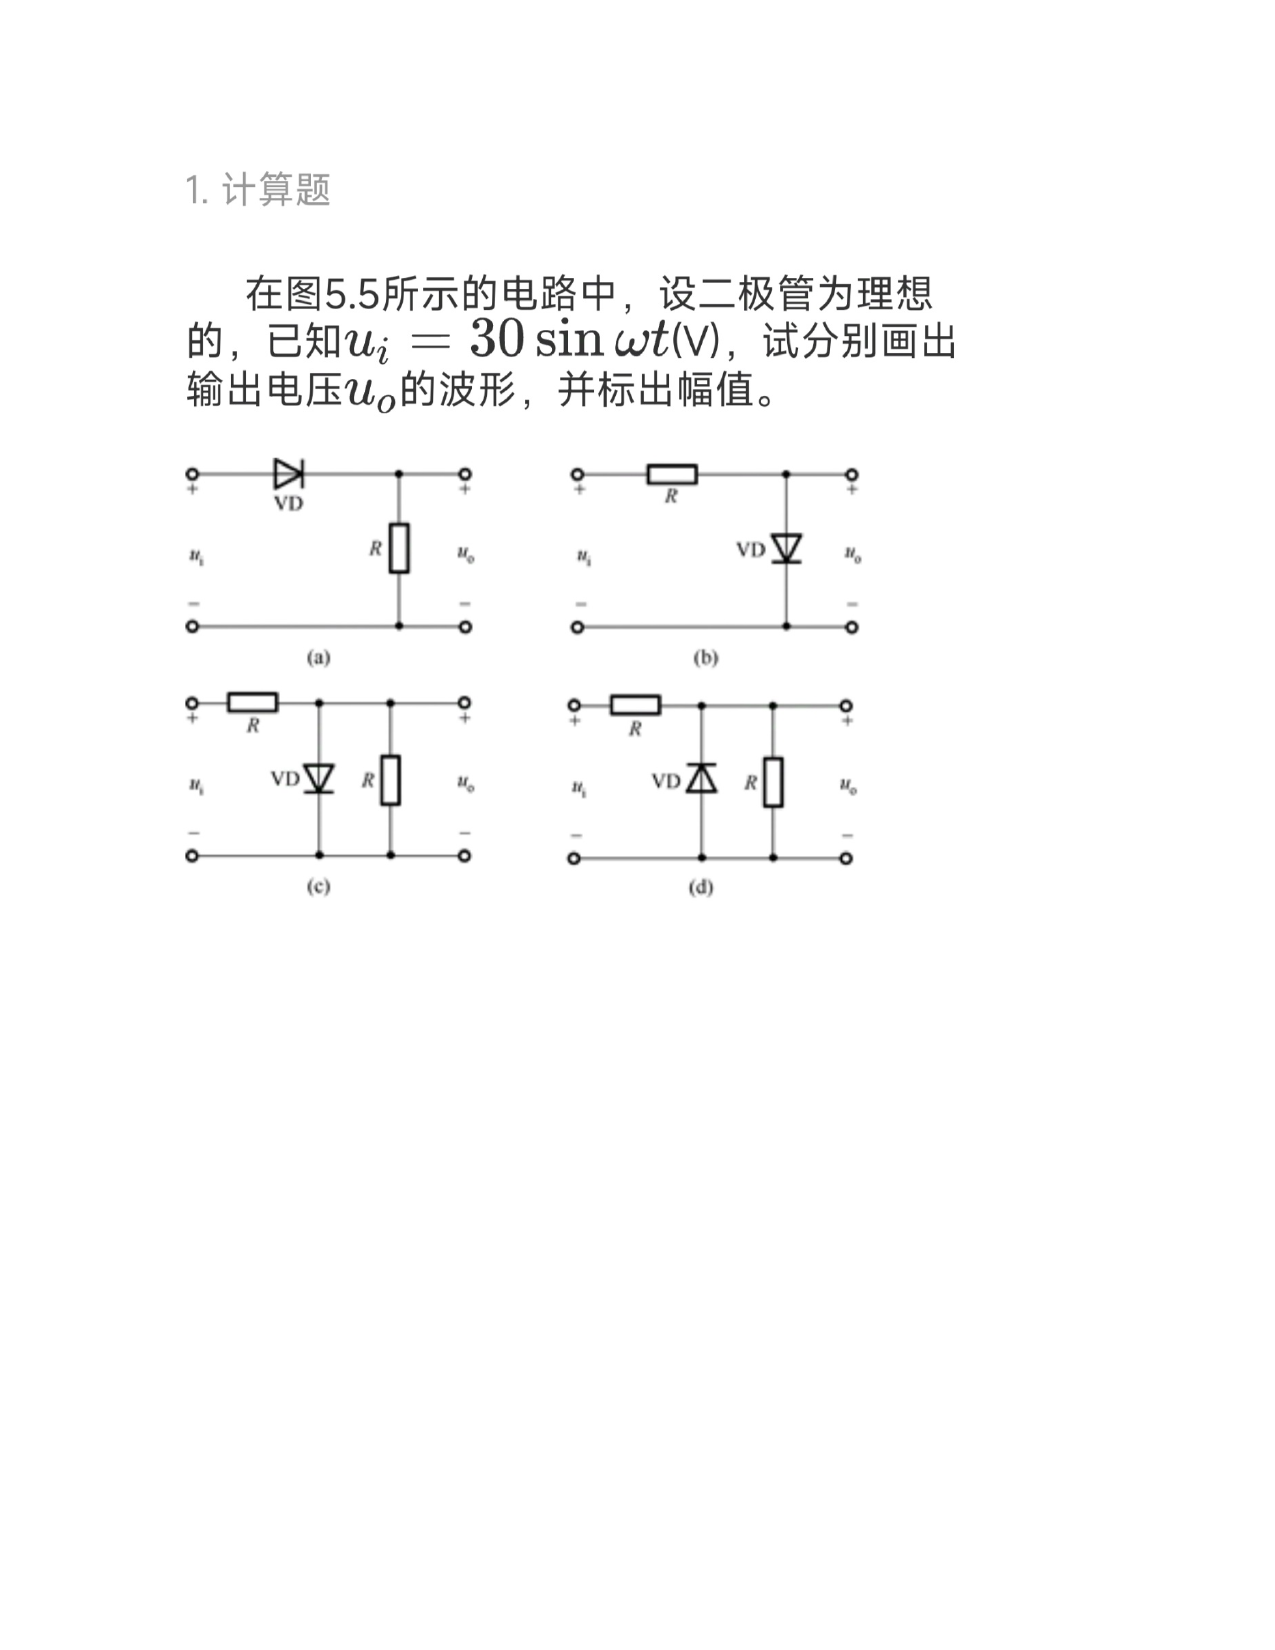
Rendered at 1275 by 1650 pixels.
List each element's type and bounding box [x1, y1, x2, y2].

picture [150, 150, 1017, 962]
